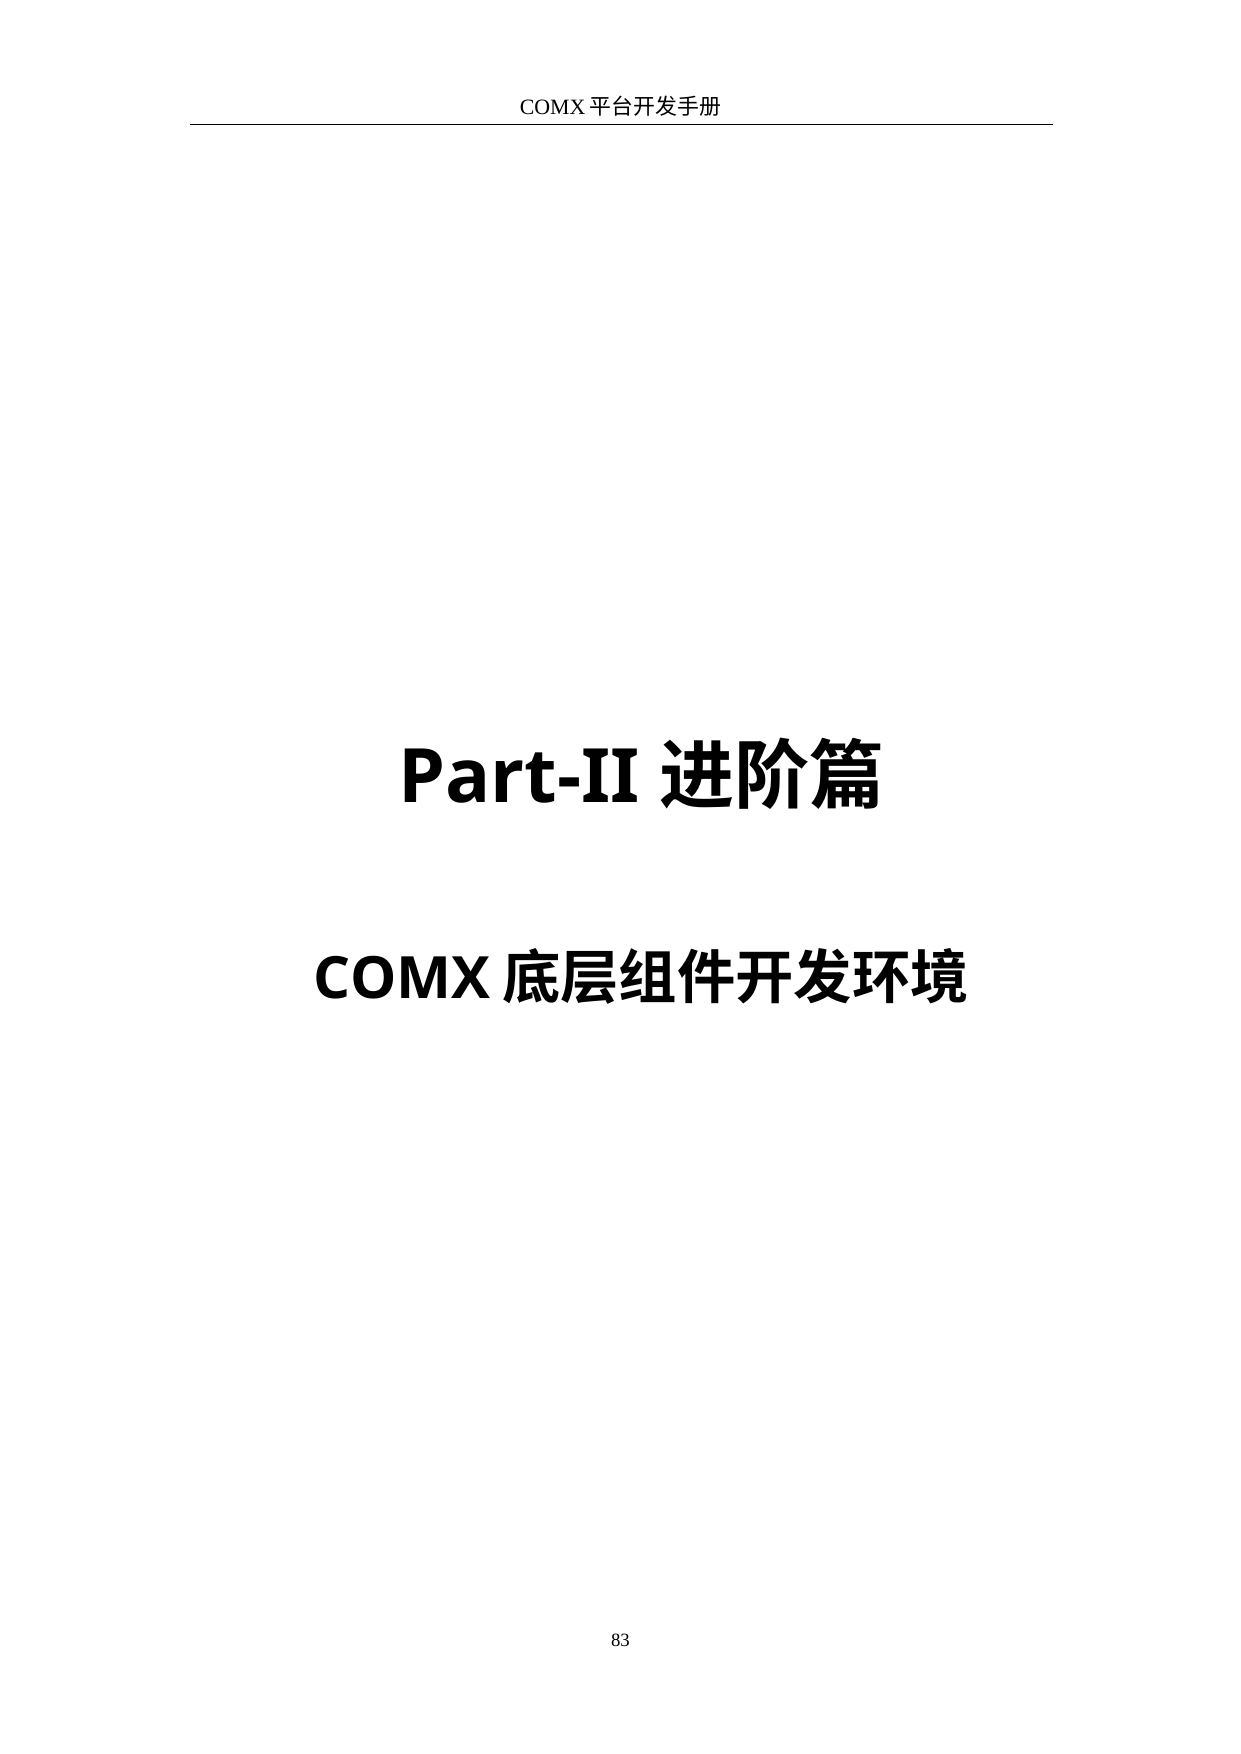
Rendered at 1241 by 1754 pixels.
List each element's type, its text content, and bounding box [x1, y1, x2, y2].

list Part-II 进阶篇 [229, 704, 1053, 834]
list COMX底层组件开发环境 [229, 924, 1053, 1022]
